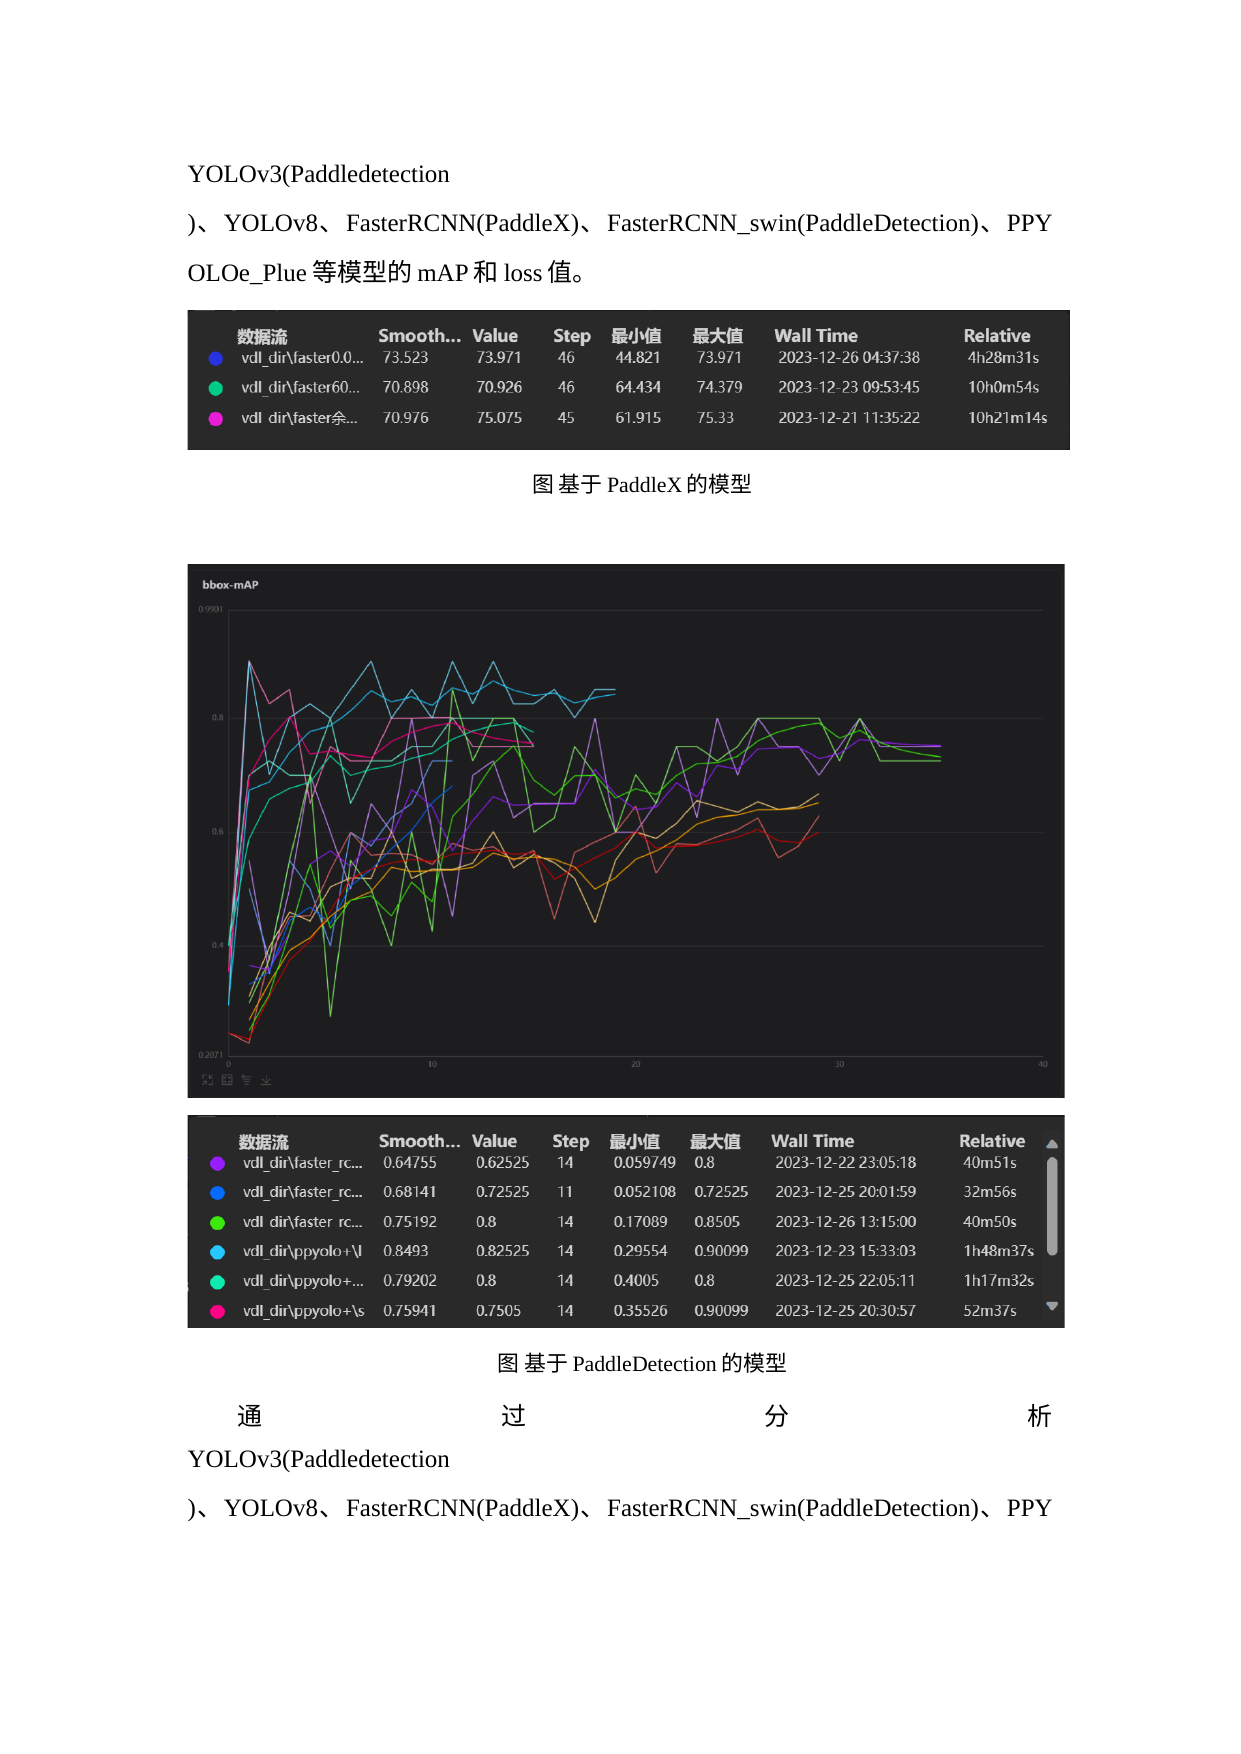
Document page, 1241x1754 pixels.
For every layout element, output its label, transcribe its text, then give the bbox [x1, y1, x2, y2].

picture [187, 564, 1065, 1098]
text 图 基于PaddleDetection的模型 [187, 1346, 1053, 1377]
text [187, 1397, 1053, 1524]
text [187, 159, 1053, 289]
picture [187, 310, 1070, 450]
text 图 基于PaddleX的模型 [187, 467, 1053, 499]
picture [187, 1115, 1065, 1328]
